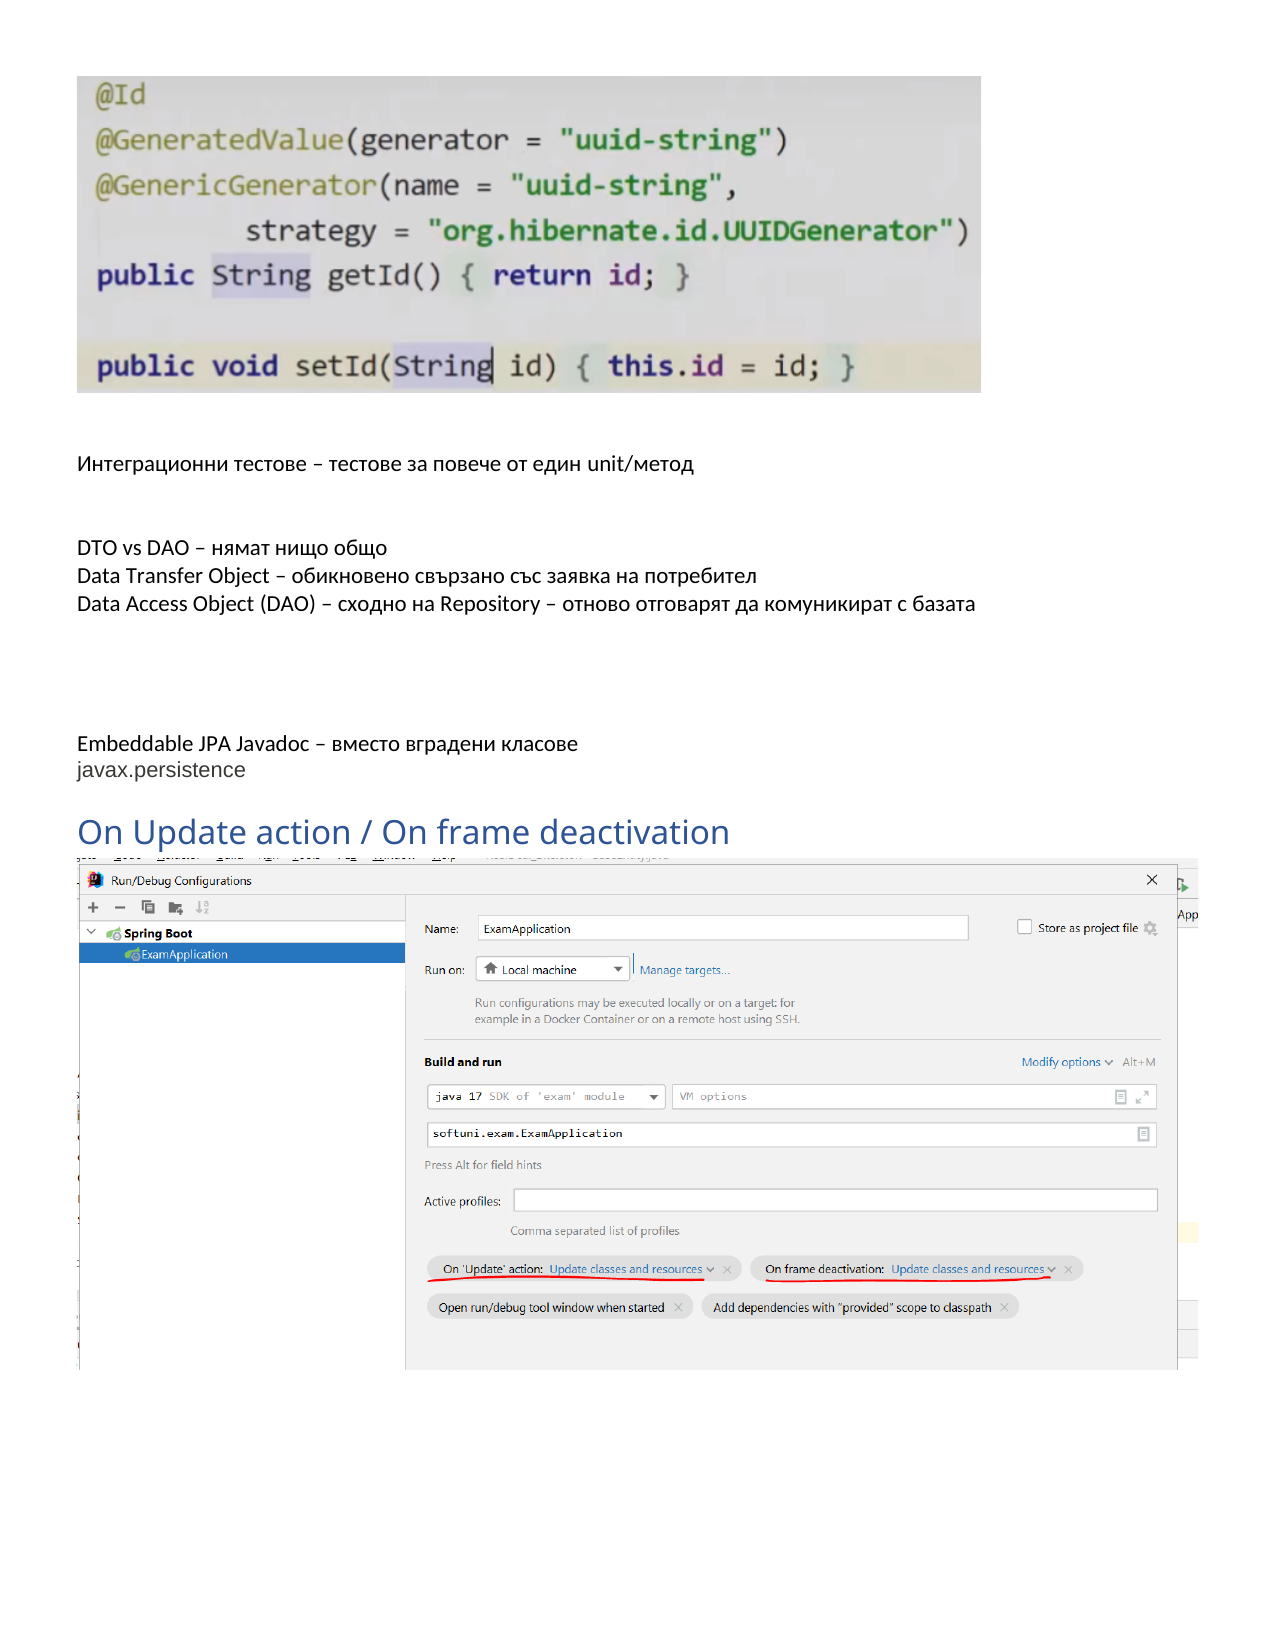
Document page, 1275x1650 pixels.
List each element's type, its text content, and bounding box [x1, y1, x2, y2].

text Embeddable JPA Javadoc – вместо вградени класове [77, 729, 1198, 757]
text Data Access Object (DAO) – сходно на Repository – отново отговарят да комуникират с базата [77, 589, 1198, 617]
picture [76, 858, 1199, 1370]
text javax.persistence [77, 757, 1198, 782]
text DTO vs DAO – нямат нищо общо [77, 533, 1198, 561]
text Интеграционни тестове – тестове за повече от един unit/метод [77, 449, 1198, 477]
text Data Transfer Object – обикновено свързано със заявка на потребител [77, 561, 1198, 589]
subtitle On Update action / On frame deactivation [77, 809, 1198, 854]
picture [76, 76, 982, 393]
